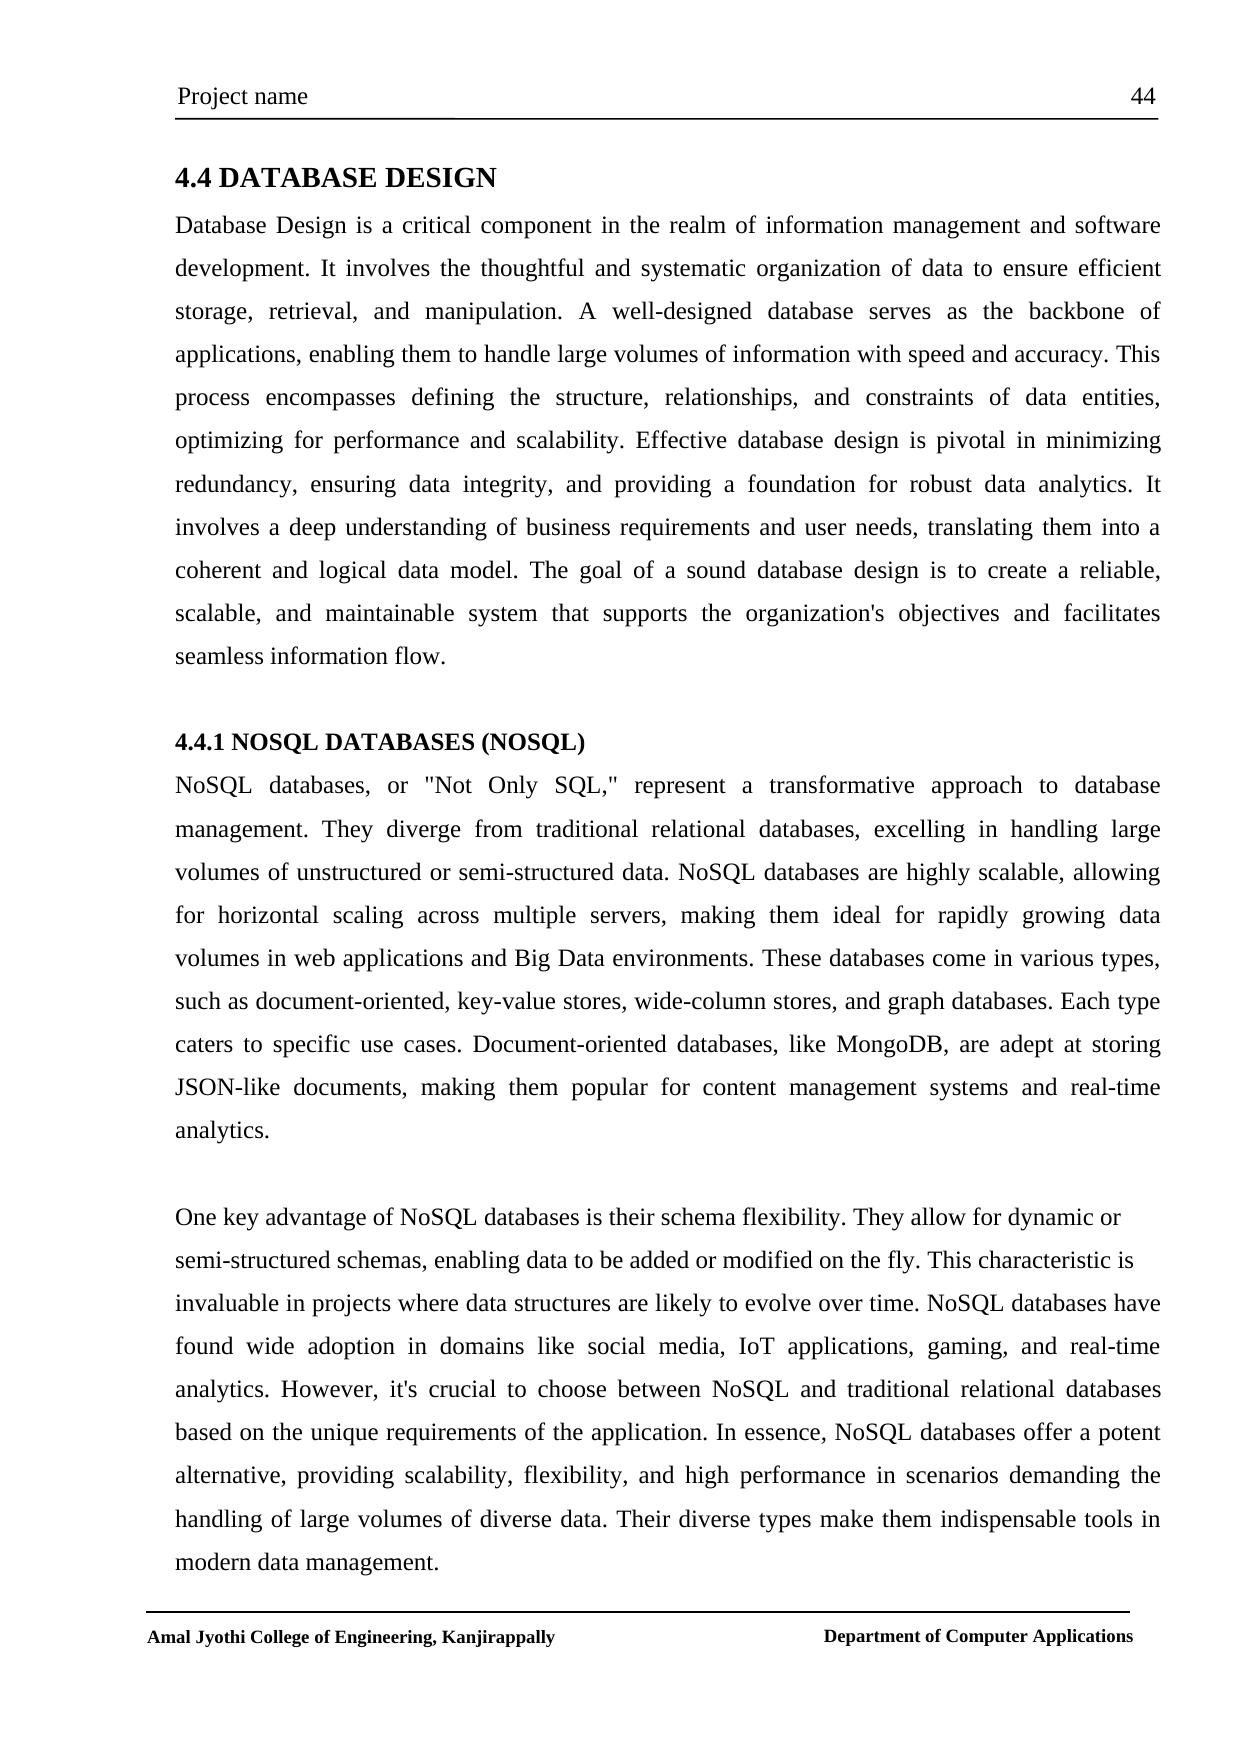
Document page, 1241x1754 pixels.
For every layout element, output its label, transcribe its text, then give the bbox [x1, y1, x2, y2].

subtitle 4.4.1 NOSQL DATABASES (NOSQL) [175, 727, 1162, 756]
text Database Design is a critical component in the realm of information management and software development. It involves the thoughtful and systematic organization of data to ensure efficient storage, retrieval, and manipulation. A well-designed database serves as the backbone of applications, enabling them to handle large volumes of information with speed and accuracy. This process encompasses defining the structure, relationships, and constraints of data entities, optimizing for performance and scalability. Effective database design is pivotal in minimizing redundancy, ensuring data integrity, and providing a foundation for robust data analytics. It involves a deep understanding of business requirements and user needs, translating them into a coherent and logical data model. The goal of a sound database design is to create a reliable, scalable, and maintainable system that supports the organization's objectives and facilitates seamless information flow. [175, 210, 1162, 670]
text invaluable in projects where data structures are likely to evolve over time. NoSQL databases have found wide adoption in domains like social media, IoT applications, gaming, and real-time analytics. However, it's crucial to choose between NoSQL and traditional relational databases based on the unique requirements of the application. In essence, NoSQL databases offer a potent alternative, providing scalability, flexibility, and high performance in scenarios demanding the handling of large volumes of diverse data. Their diverse types make them indispensable tools in modern data management. [175, 1288, 1162, 1576]
text NoSQL databases, or "Not Only SQL," represent a transformative approach to database management. They diverge from traditional relational databases, excelling in handling large volumes of unstructured or semi-structured data. NoSQL databases are highly scalable, allowing for horizontal scaling across multiple servers, making them ideal for rapidly growing data volumes in web applications and Big Data environments. These databases come in various types, such as document-oriented, key-value stores, wide-column stores, and graph databases. Each type caters to specific use cases. Document-oriented databases, like MongoDB, are adept at storing JSON-like documents, making them popular for content management systems and real-time analytics. [175, 771, 1162, 1144]
subtitle 4.4 DATABASE DESIGN [175, 160, 1162, 193]
text semi-structured schemas, enabling data to be added or modified on the fly. This characteristic is [175, 1245, 1162, 1274]
text One key advantage of NoSQL databases is their schema flexibility. They allow for dynamic or [175, 1202, 1162, 1231]
